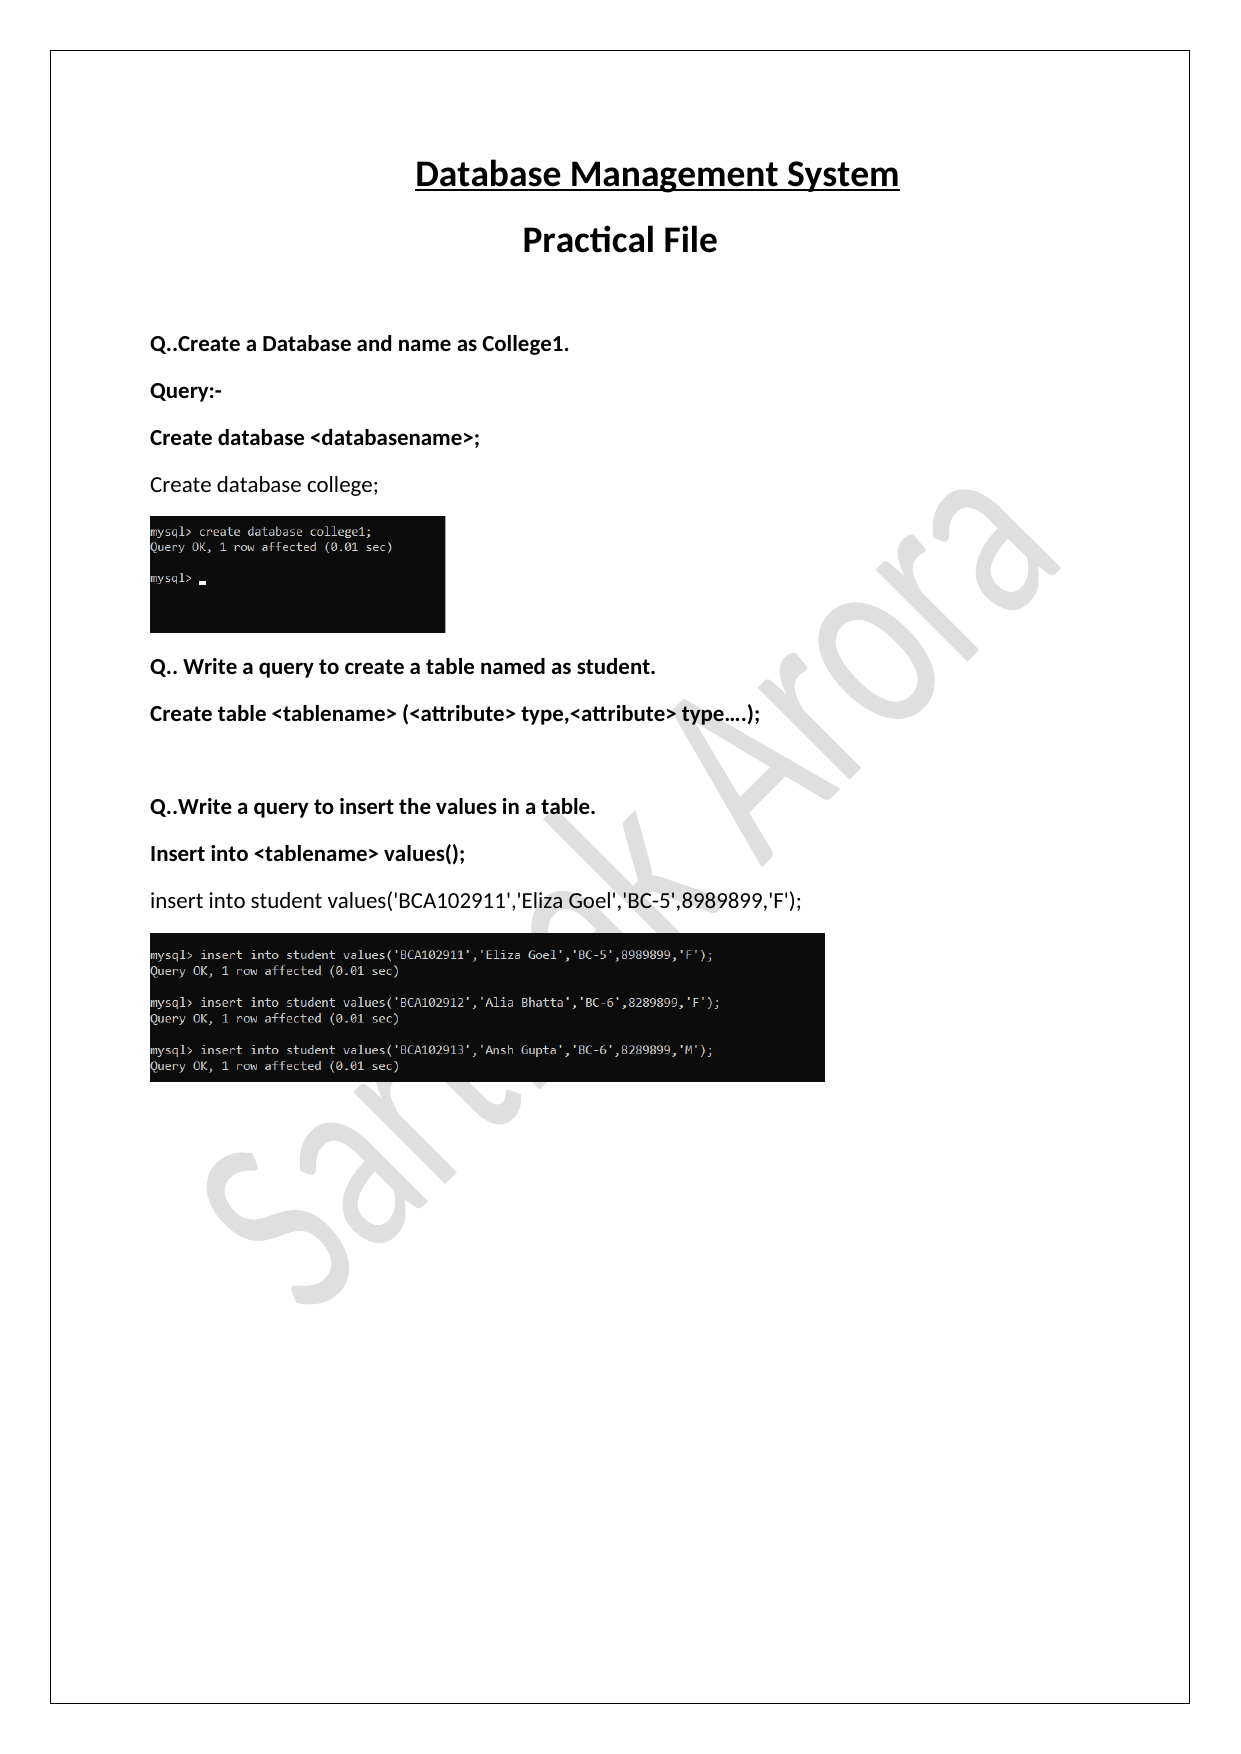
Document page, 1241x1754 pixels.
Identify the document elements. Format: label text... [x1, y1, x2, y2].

text Query:- [150, 376, 1090, 404]
text Insert into <tablename> values(); [150, 839, 1090, 867]
picture [150, 933, 825, 1082]
text Create database college; [150, 470, 1090, 498]
text Q.. Write a query to create a table named as student. [150, 652, 1090, 680]
text Database Management System [150, 150, 1090, 196]
text Create table <tablename> (<attribute> type,<attribute> type….); [150, 699, 1090, 727]
text Q..Create a Database and name as College1. [150, 329, 1090, 357]
text Q..Write a query to insert the values in a table. [150, 792, 1090, 821]
text Practical File [150, 216, 1090, 262]
text insert into student values('BCA102911','Eliza Goel','BC-5',8989899,'F'); [150, 886, 1090, 914]
text Create database <databasename>; [150, 423, 1090, 451]
picture [150, 516, 446, 633]
